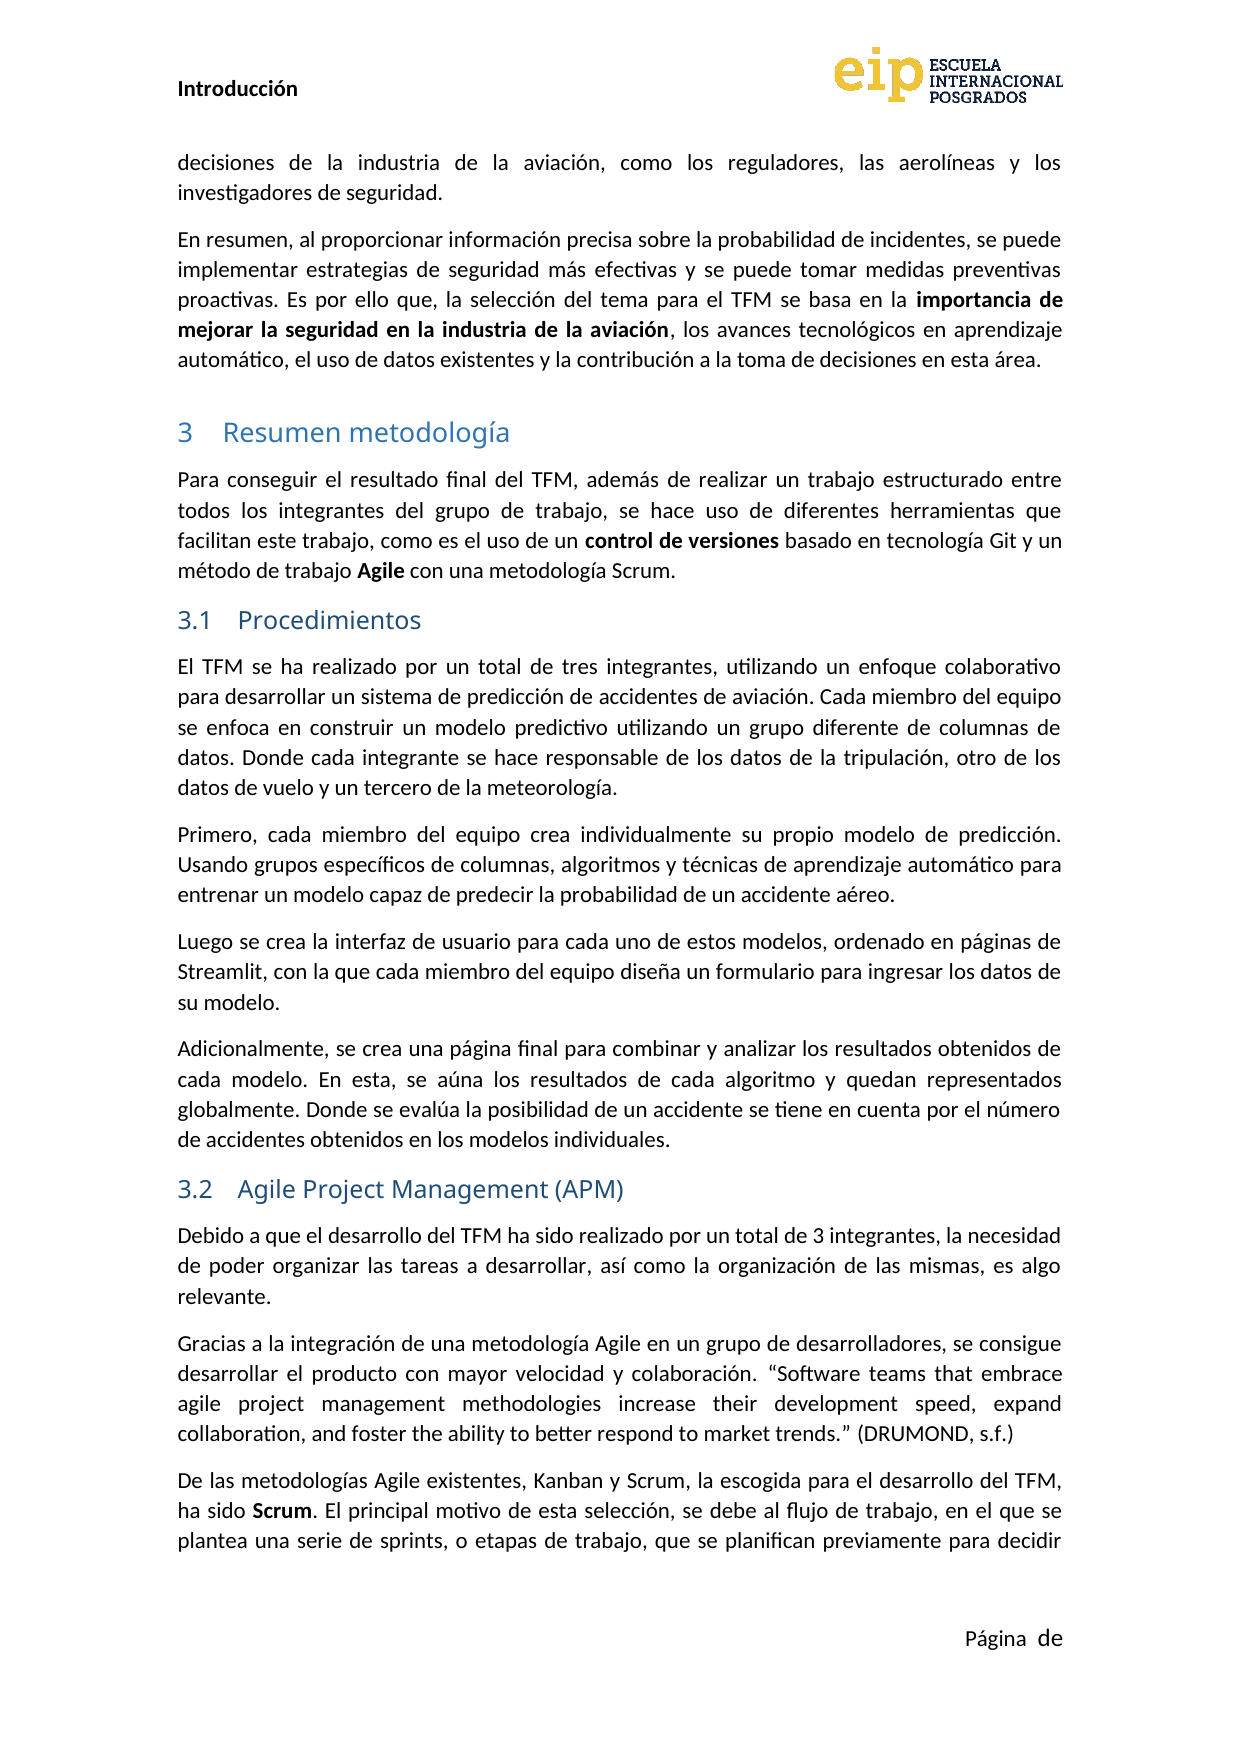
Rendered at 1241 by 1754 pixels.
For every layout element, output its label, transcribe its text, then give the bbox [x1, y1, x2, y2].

text Adicionalmente, se crea una página final para combinar y analizar los resultados obtenidos de cada modelo. En esta, se aúna los resultados de cada algoritmo y quedan representados globalmente. Donde se evalúa la posibilidad de un accidente se tiene en cuenta por el número de accidentes obtenidos en los modelos individuales. [177, 1034, 1063, 1153]
text En resumen, al proporcionar información precisa sobre la probabilidad de incidentes, se puede implementar estrategias de seguridad más efectivas y se puede tomar medidas preventivas proactivas. Es por ello que, la selección del tema para el TFM se basa en la importancia de mejorar la seguridad en la industria de la aviación, los avances tecnológicos en aprendizaje automático, el uso de datos existentes y la contribución a la toma de decisiones en esta área. [177, 225, 1063, 373]
text El TFM se ha realizado por un total de tres integrantes, utilizando un enfoque colaborativo para desarrollar un sistema de predicción de accidentes de aviación. Cada miembro del equipo se enfoca en construir un modelo predictivo utilizando un grupo diferente de columnas de datos. Donde cada integrante se hace responsable de los datos de la tripulación, otro de los datos de vuelo y un tercero de la meteorología. [177, 652, 1063, 801]
text Debido a que el desarrollo del TFM ha sido realizado por un total de 3 integrantes, la necesidad de poder organizar las tareas a desarrollar, así como la organización de las mismas, es algo relevante. [177, 1221, 1063, 1310]
text Gracias a la integración de una metodología Agile en un grupo de desarrolladores, se consigue desarrollar el producto con mayor velocidad y colaboración. “Software teams that embrace agile project management methodologies increase their development speed, expand collaboration, and foster the ability to better respond to market trends.” [177, 1329, 1063, 1447]
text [177, 148, 1063, 206]
text Para conseguir el resultado final del TFM, además de realizar un trabajo estructurado entre todos los integrantes del grupo de trabajo, se hace uso de diferentes herramientas que facilitan este trabajo, como es el uso de un control de versiones basado en tecnología Git y un método de trabajo Agile con una metodología Scrum. [177, 466, 1063, 584]
text Luego se crea la interfaz de usuario para cada uno de estos modelos, ordenado en páginas de Streamlit, con la que cada miembro del equipo diseña un formulario para ingresar los datos de su modelo. [177, 927, 1063, 1016]
subtitle Agile Project Management (APM) [177, 1172, 1063, 1206]
text Primero, cada miembro del equipo crea individualmente su propio modelo de predicción. Usando grupos específicos de columnas, algoritmos y técnicas de aprendizaje automático para entrenar un modelo capaz de predecir la probabilidad de un accidente aéreo. [177, 820, 1063, 908]
subtitle Procedimientos [177, 603, 1063, 637]
picture [834, 47, 1063, 103]
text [177, 1466, 1063, 1554]
subtitle Resumen metodología [177, 413, 1063, 450]
